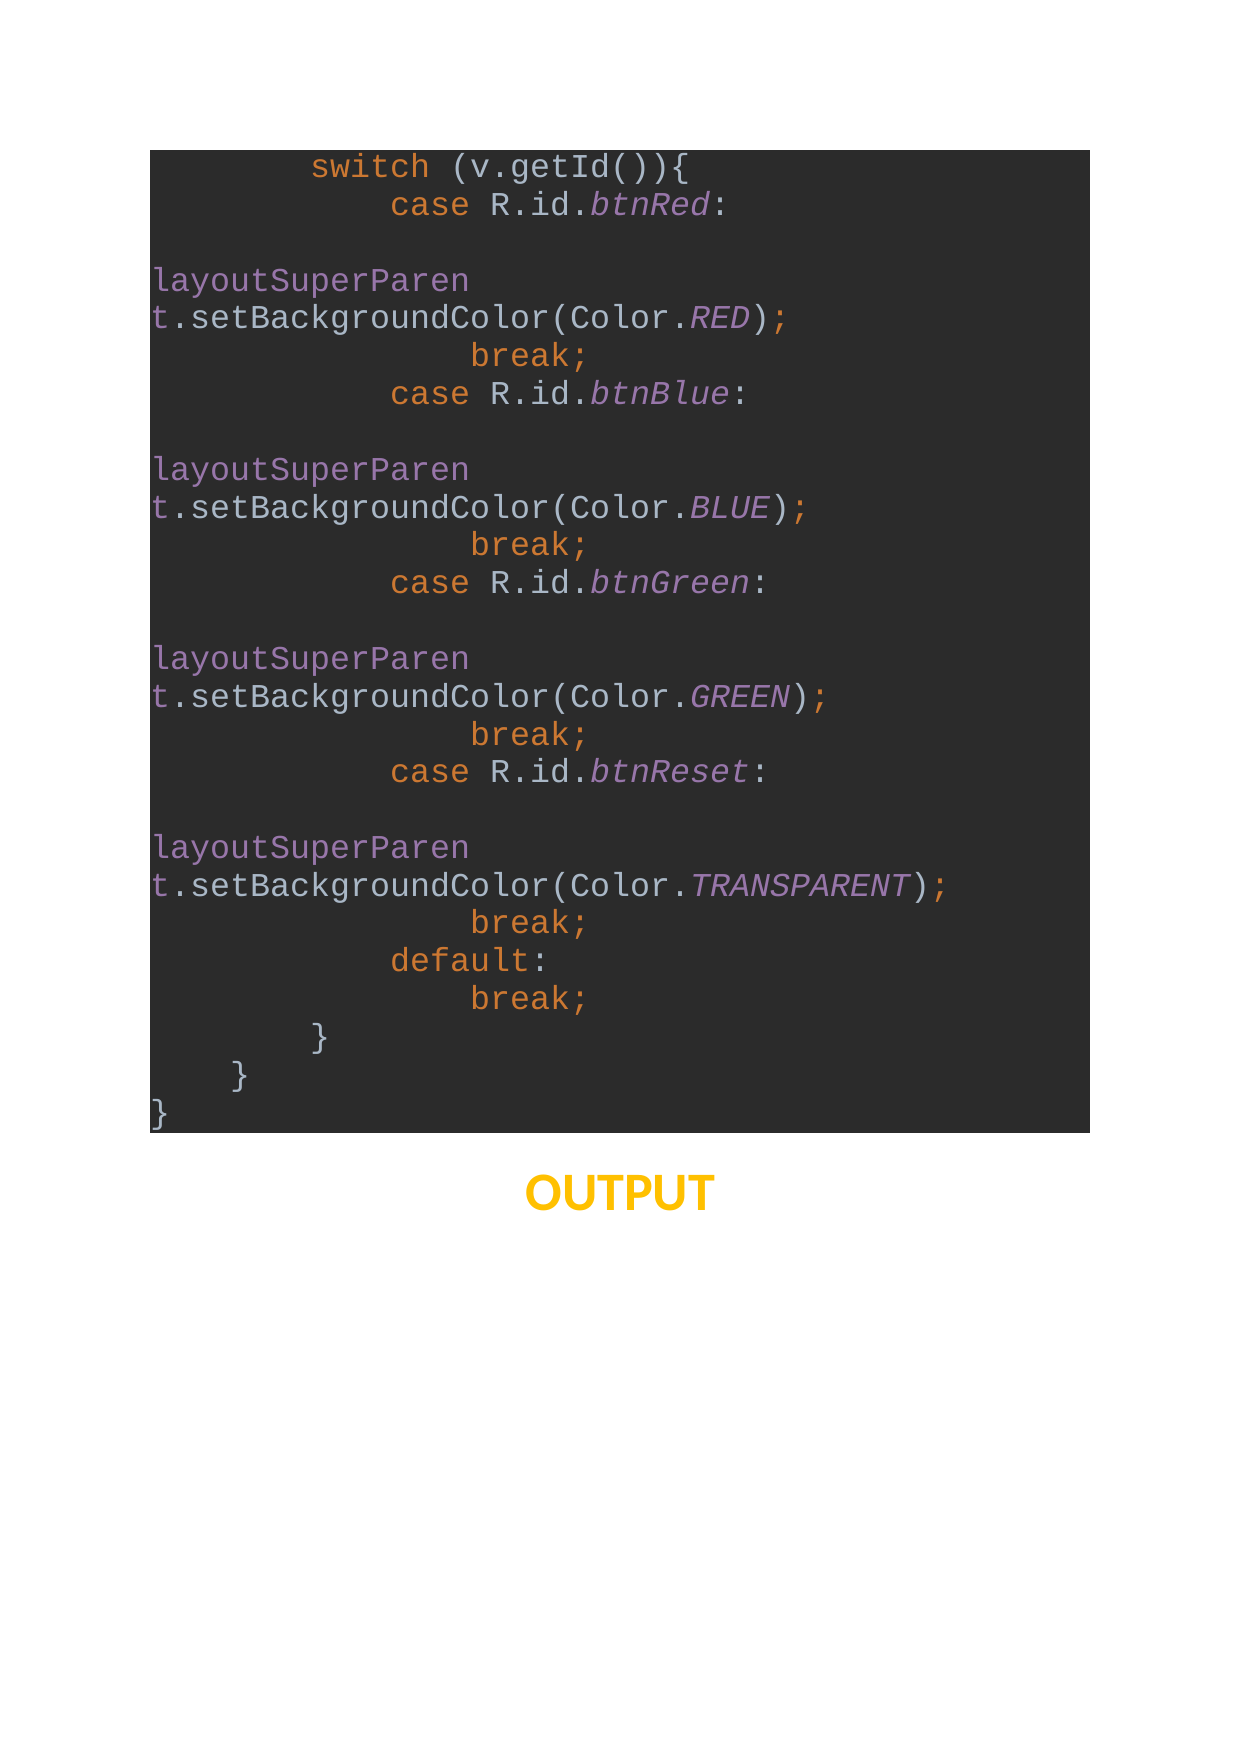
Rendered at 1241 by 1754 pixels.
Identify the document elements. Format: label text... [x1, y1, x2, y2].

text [150, 150, 1090, 1133]
text OUTPUT [150, 1158, 1090, 1224]
